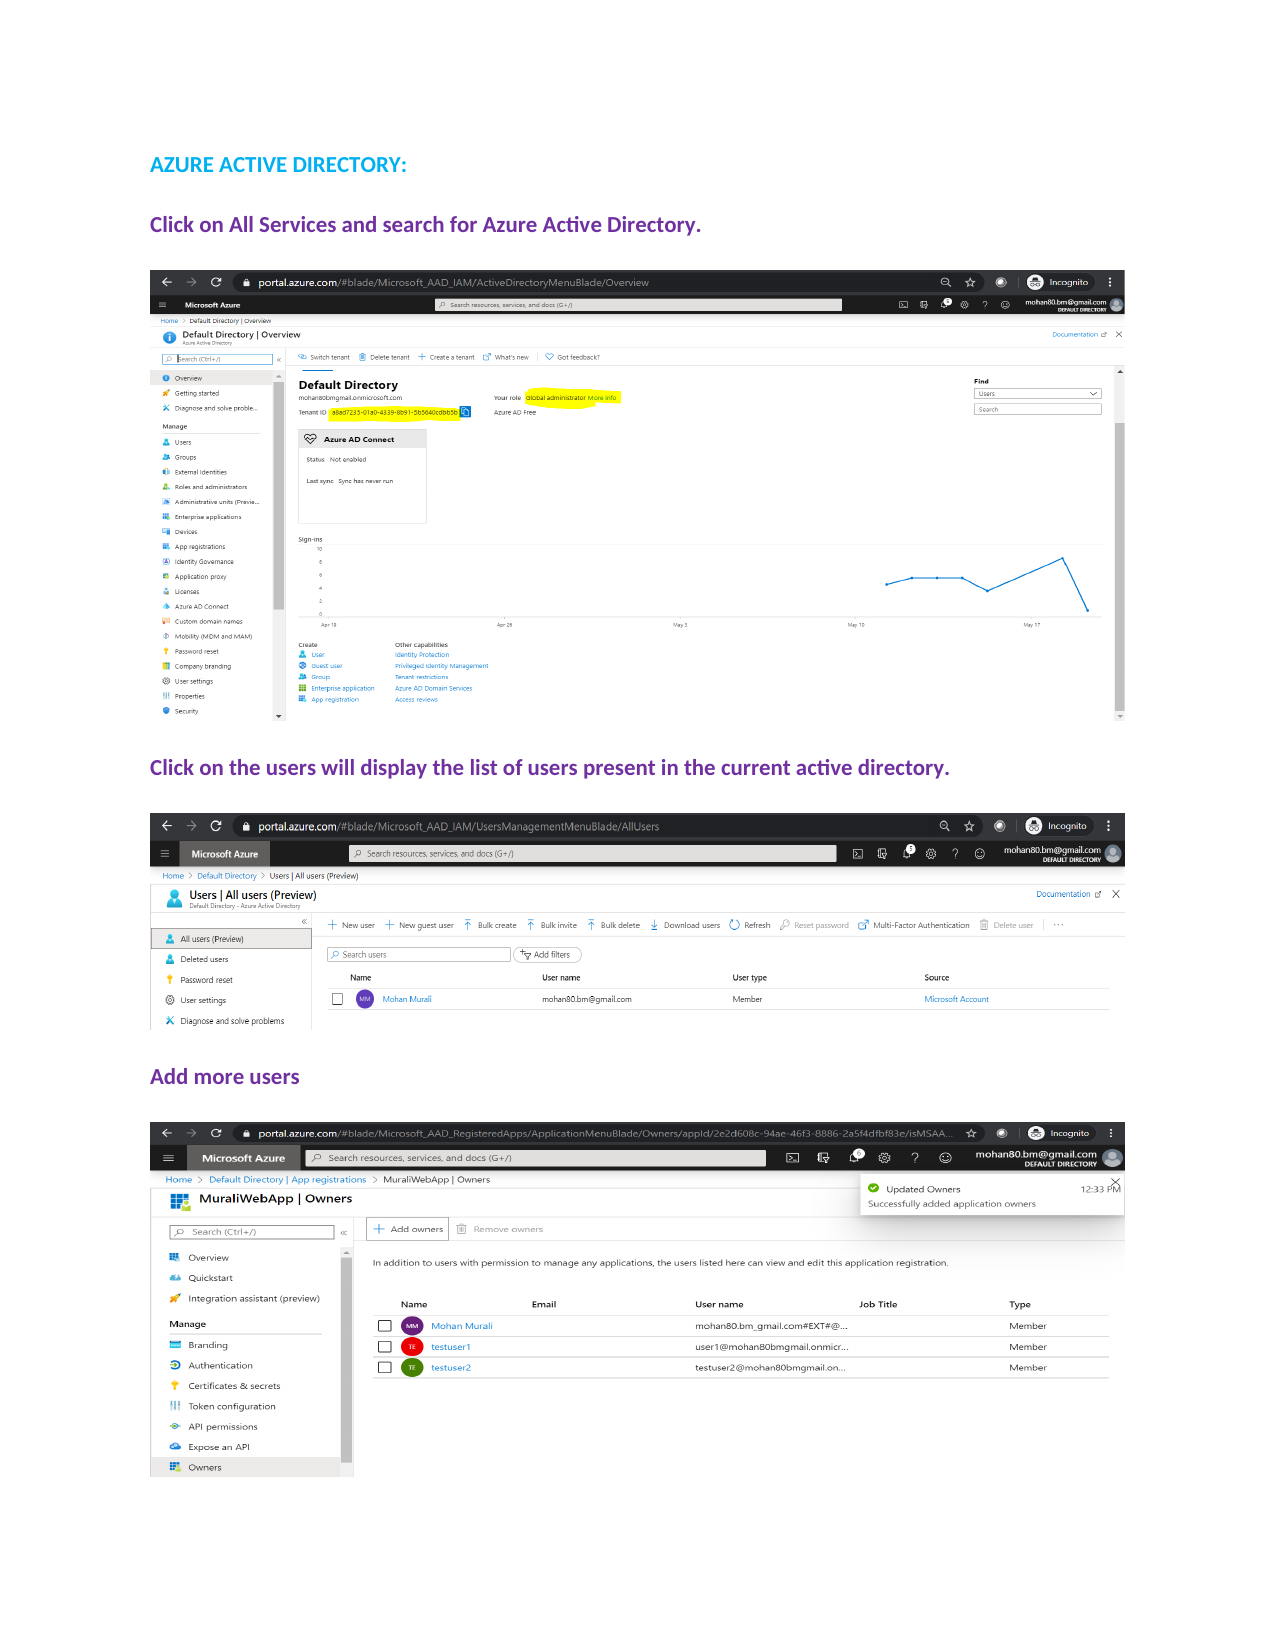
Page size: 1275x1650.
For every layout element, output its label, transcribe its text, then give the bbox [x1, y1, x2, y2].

text Click on the users will display the list of users present in the current active directory. [150, 753, 1125, 781]
picture [150, 813, 1125, 1030]
text Click on All Services and search for Azure Active Directory. [150, 210, 1125, 238]
picture [150, 1122, 1125, 1477]
text Add more users [150, 1062, 1125, 1090]
text AZURE ACTIVE DIRECTORY: [150, 150, 1125, 178]
picture [150, 270, 1125, 721]
